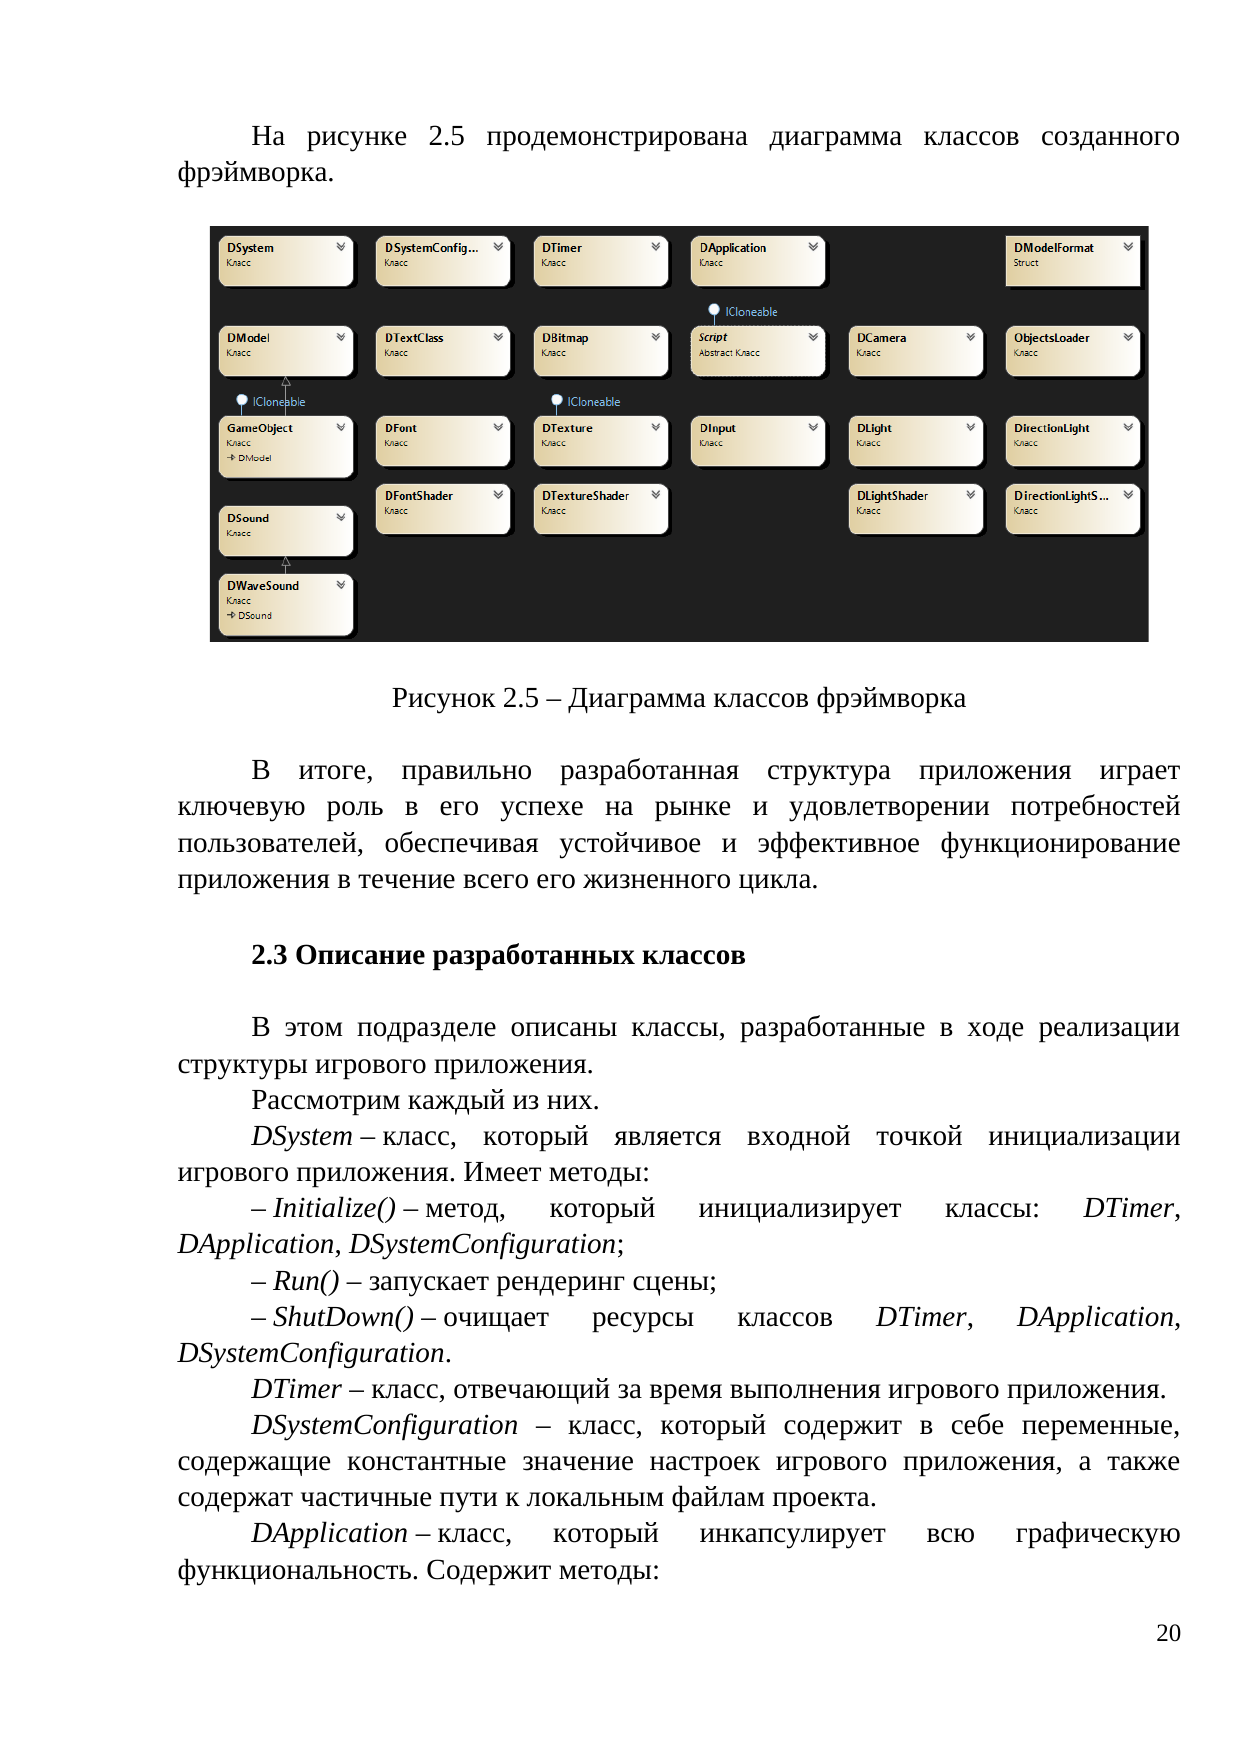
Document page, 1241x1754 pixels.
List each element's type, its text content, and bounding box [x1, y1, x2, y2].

text В этом подразделе описаны классы, разработанные в ходе реализации структуры игрового приложения. [177, 1009, 1181, 1079]
picture [209, 226, 1149, 642]
text Рисунок 2.5 – Диаграмма классов фрэймворка [177, 680, 1181, 714]
text DApplication – класс, который инкапсулирует всю графическую функциональность. Содержит методы: [177, 1516, 1181, 1585]
text DSystem – класс, который является входной точкой инициализации игрового приложения. Имеет методы: [177, 1118, 1181, 1188]
subtitle 2.3 Описание разработанных классов [177, 937, 1181, 971]
text В итоге, правильно разработанная структура приложения играет ключевую роль в его успехе на рынке и удовлетворении потребностей пользователей, обеспечивая устойчивое и эффективное функционирование приложения в течение всего его жизненного цикла. [177, 752, 1181, 894]
text На рисунке 2.5 продемонстрирована диаграмма классов созданного фрэймворка. [177, 118, 1181, 188]
text Рассмотрим каждый из них. [177, 1082, 1181, 1115]
text – ShutDown() – очищает ресурсы классов DTimer, DApplication, DSystemConfiguration. [177, 1299, 1181, 1368]
text – Initialize() – метод, который инициализирует классы: DTimer, DApplication, DSystemConfiguration; [177, 1190, 1181, 1260]
text DTimer – класс, отвечающий за время выполнения игрового приложения. [177, 1371, 1181, 1404]
text DSystemConfiguration – класс, который содержит в себе переменные, содержащие константные значение настроек игрового приложения, а также содержат частичные пути к локальным файлам проекта. [177, 1407, 1181, 1513]
text – Run() – запускает рендеринг сцены; [177, 1263, 1181, 1296]
